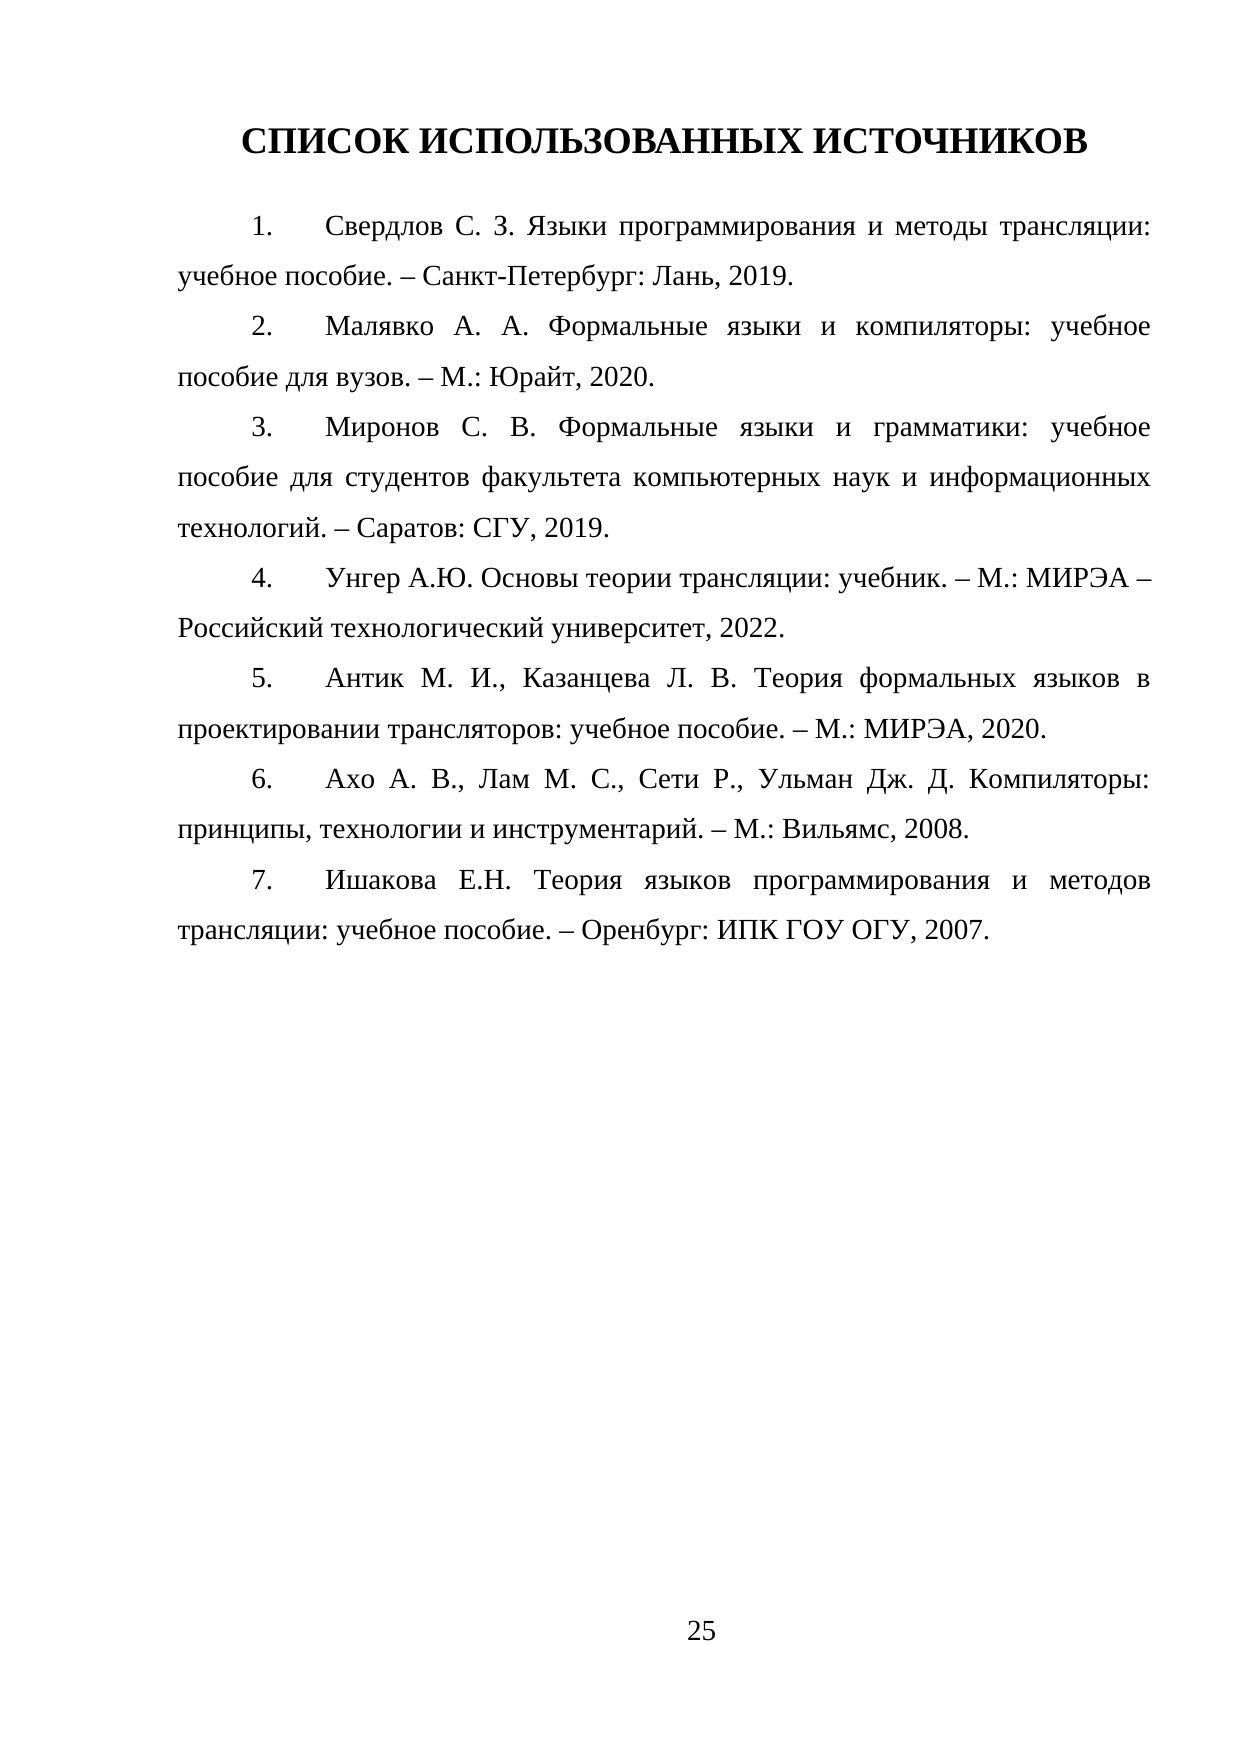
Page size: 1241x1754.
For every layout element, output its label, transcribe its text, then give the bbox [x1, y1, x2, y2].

list Миронов С. В. Формальные языки и грамматики: учебное пособие для студентов факультета компьютерных наук и информационных технологий. – Саратов: СГУ, 2019. [177, 409, 1152, 543]
list Унгер А.Ю. Основы теории трансляции: учебник. – М.: МИРЭА – Российский технологический университет, 2022. [177, 560, 1152, 644]
list Ахо А. В., Лам М. С., Сети Р., Ульман Дж. Д. Компиляторы: принципы, технологии и инструментарий. – М.: Вильямс, 2008. [177, 761, 1152, 845]
subtitle СПИСОК ИСПОЛЬЗОВАННЫХ ИСТОЧНИКОВ [177, 118, 1152, 161]
list Свердлов С. З. Языки программирования и методы трансляции: учебное пособие. – Санкт-Петербург: Лань, 2019. [177, 208, 1152, 292]
list Ишакова Е.Н. Теория языков программирования и методов трансляции: учебное пособие. – Оренбург: ИПК ГОУ ОГУ, 2007. [177, 862, 1152, 946]
list Малявко А. А. Формальные языки и компиляторы: учебное пособие для вузов. – М.: Юрайт, 2020. [177, 308, 1152, 392]
list Антик М. И., Казанцева Л. В. Теория формальных языков в проектировании трансляторов: учебное пособие. – М.: МИРЭА, 2020. [177, 661, 1152, 744]
